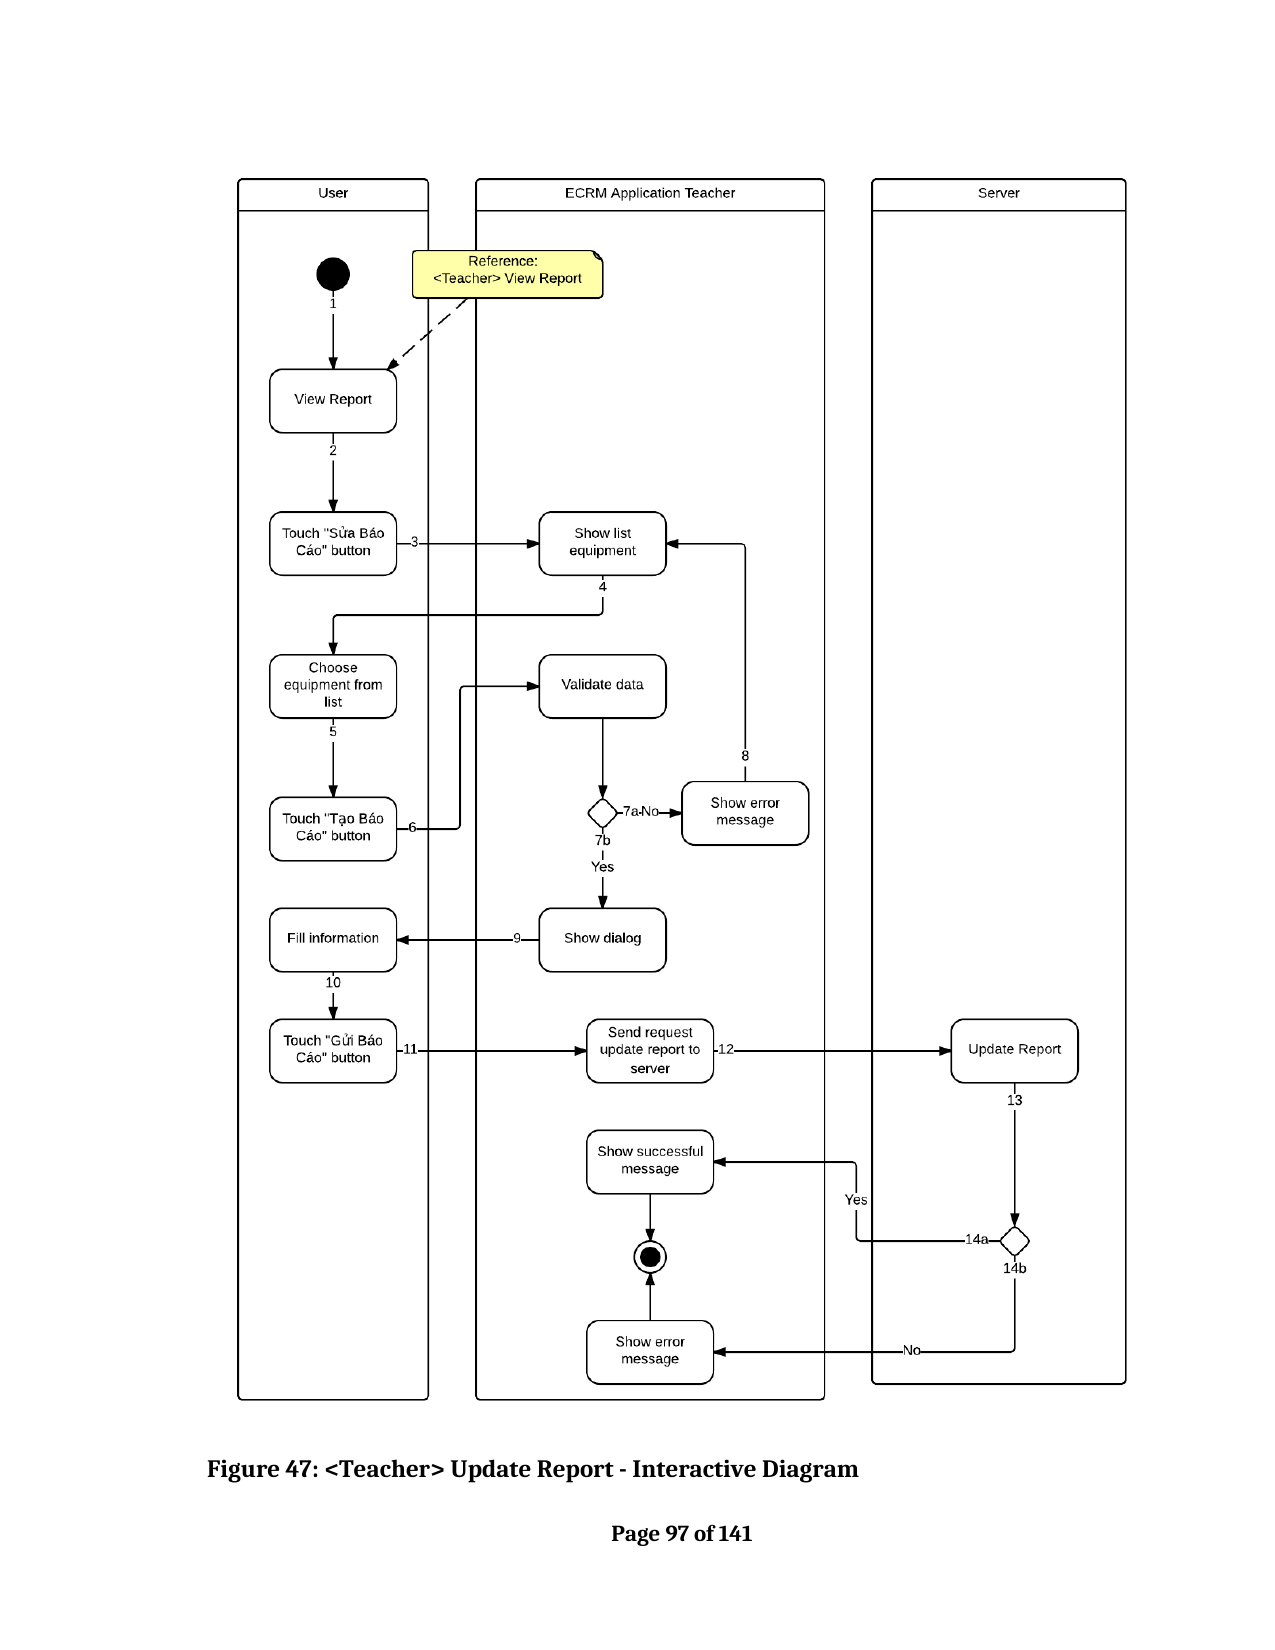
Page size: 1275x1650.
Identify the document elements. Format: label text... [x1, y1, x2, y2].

picture [206, 147, 1157, 1431]
